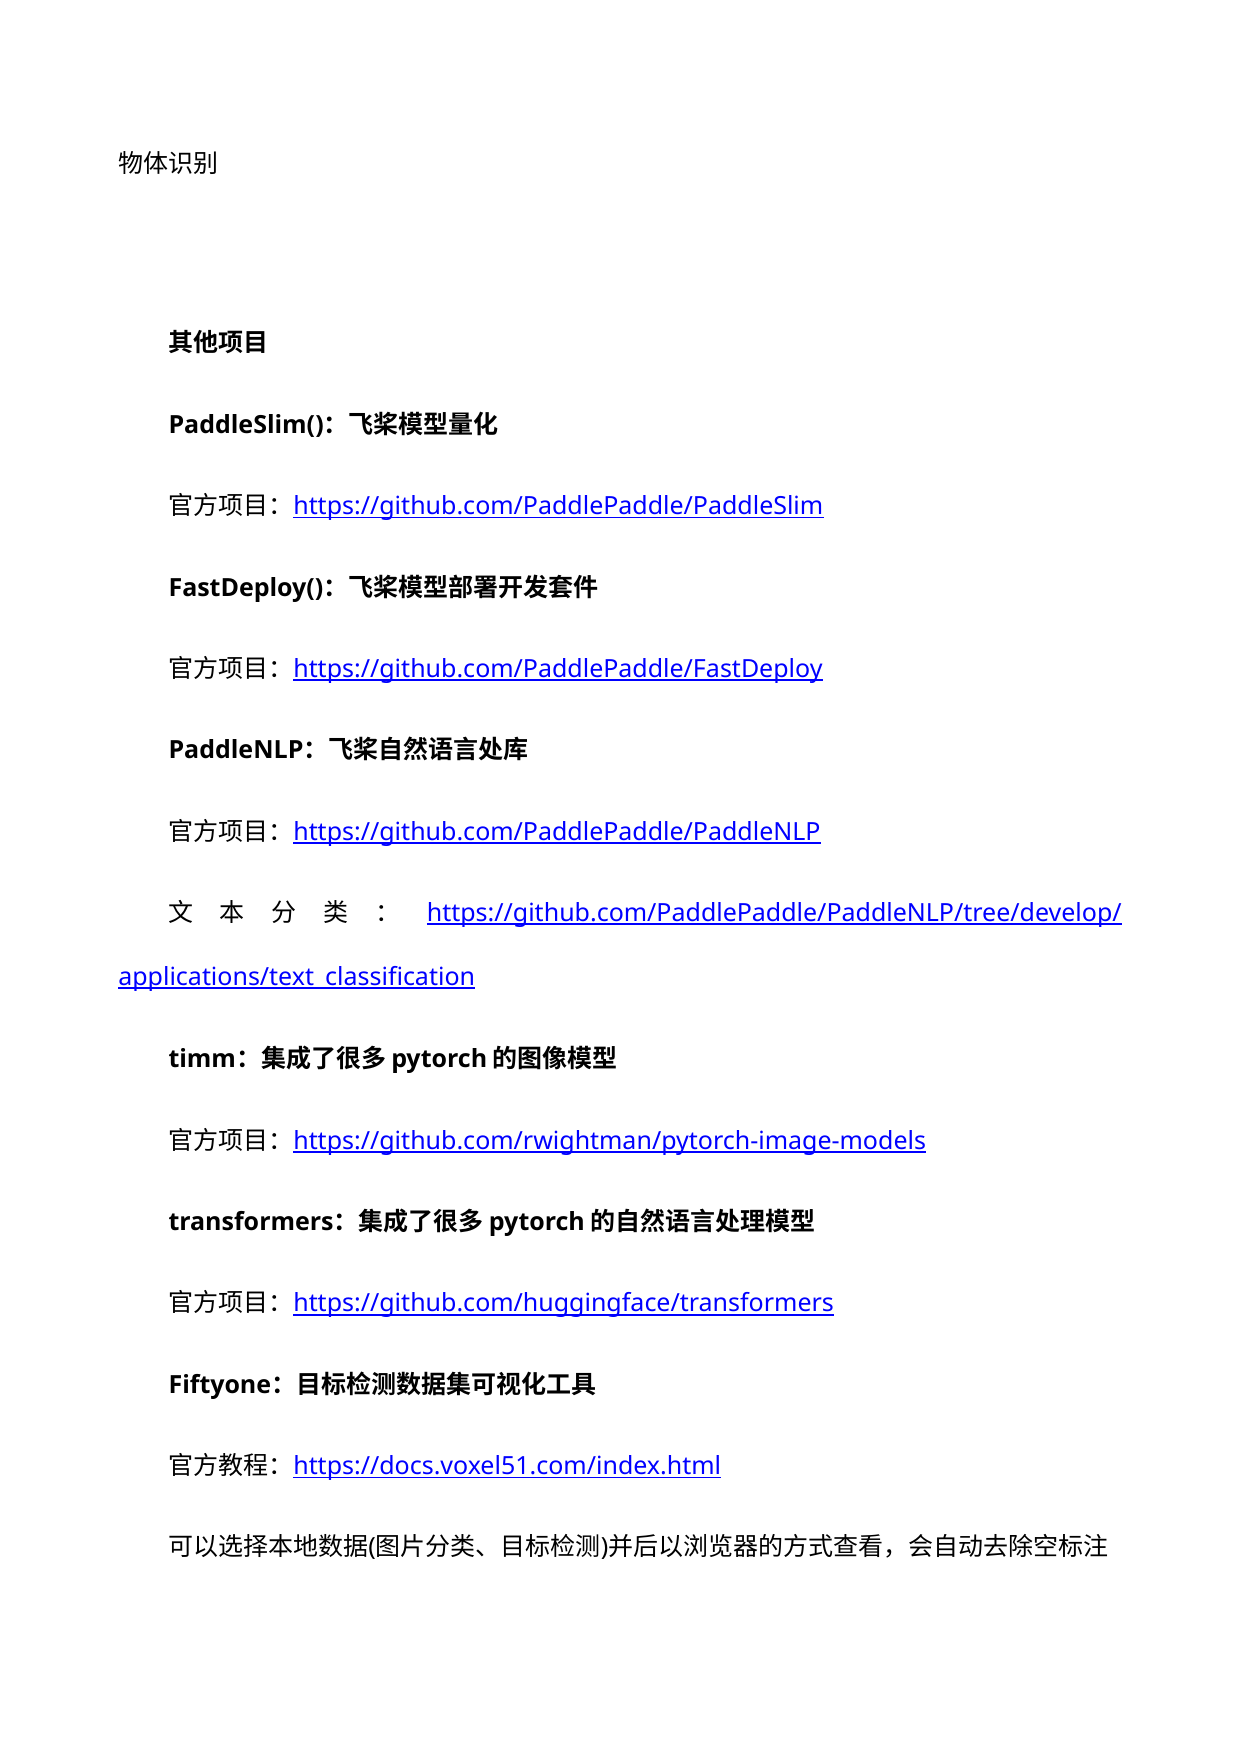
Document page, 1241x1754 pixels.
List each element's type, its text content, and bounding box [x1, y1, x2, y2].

text FastDeploy()：飞桨模型部署开发套件 [118, 553, 1122, 618]
text PaddleNLP：飞桨自然语言处库 [118, 715, 1122, 780]
text Fiftyone：目标检测数据集可视化工具 [118, 1350, 1122, 1415]
list 官方教程：https://docs.voxel51.com/index.html [118, 1431, 1122, 1496]
list 官方项目：https://github.com/huggingface/transformers [118, 1268, 1122, 1333]
text 官方项目：https://github.com/PaddlePaddle/PaddleSlim [118, 471, 1122, 536]
text 官方项目：https://github.com/rwightman/pytorch-image-models [118, 1106, 1122, 1171]
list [118, 1512, 1122, 1577]
list transformers：集成了很多pytorch的自然语言处理模型 [118, 1187, 1122, 1252]
text 文本分类：https://github.com/PaddlePaddle/PaddleNLP/tree/develop/applications/text_classification [118, 878, 1122, 1008]
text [118, 129, 1122, 194]
text PaddleSlim()：飞桨模型量化 [118, 390, 1122, 455]
text 官方项目：https://github.com/PaddlePaddle/PaddleNLP [118, 797, 1122, 862]
text 官方项目：https://github.com/PaddlePaddle/FastDeploy [118, 634, 1122, 699]
text timm：集成了很多pytorch的图像模型 [118, 1024, 1122, 1089]
text 其他项目 [118, 308, 1122, 373]
